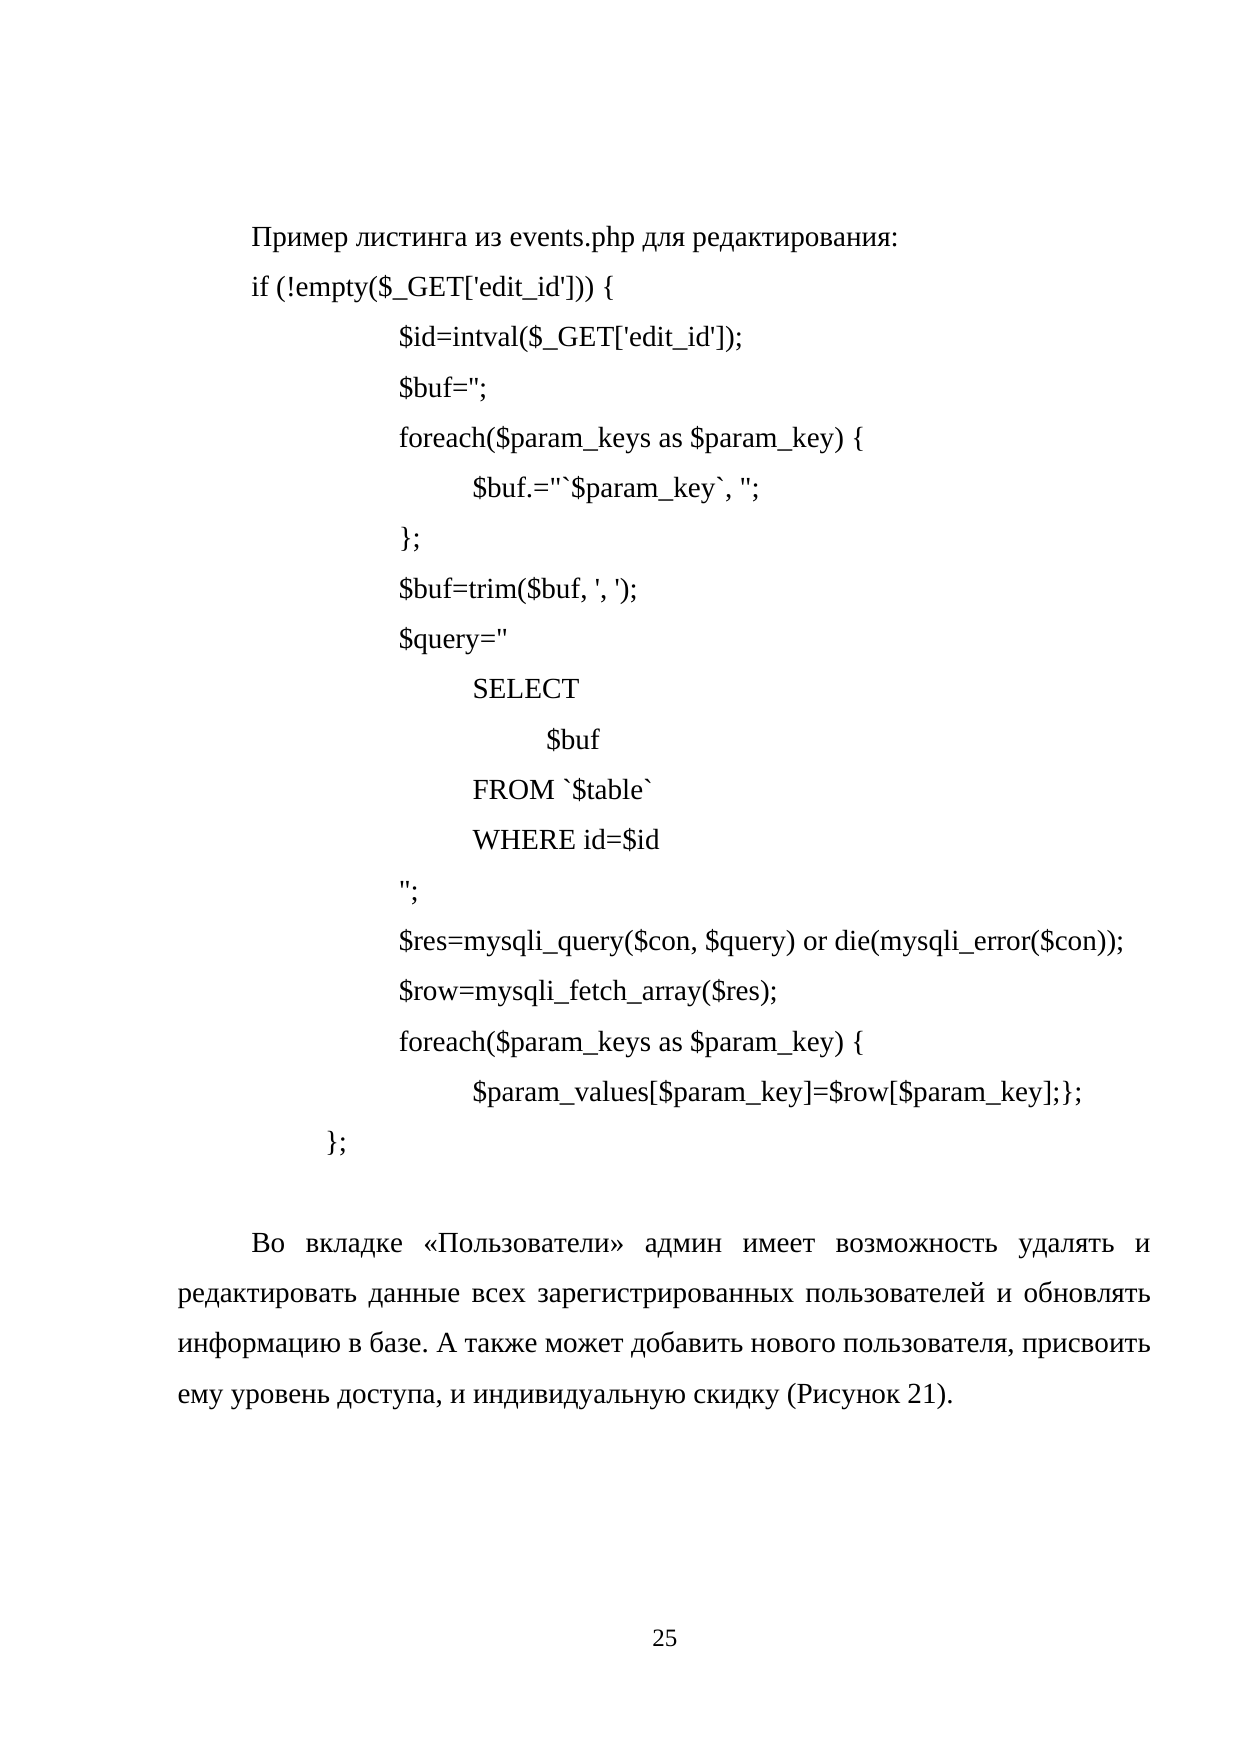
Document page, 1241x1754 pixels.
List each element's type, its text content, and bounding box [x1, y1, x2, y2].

text $row=mysqli_fetch_array($res); [177, 973, 1152, 1007]
text if (!empty($_GET['edit_id'])) { [177, 269, 1152, 303]
text $id=intval($_GET['edit_id']); [177, 319, 1152, 353]
text $buf [177, 722, 1152, 755]
text $buf=''; [177, 370, 1152, 403]
text FROM `$table` [177, 772, 1152, 806]
text $param_values[$param_key]=$row[$param_key];}; [177, 1074, 1152, 1108]
text foreach($param_keys as $param_key) { [177, 420, 1152, 453]
text $res=mysqli_query($con, $query) or die(mysqli_error($con)); [177, 923, 1152, 957]
text }; [177, 521, 1152, 554]
text WHERE id=$id [177, 822, 1152, 856]
text $buf.="`$param_key`, "; [177, 470, 1152, 504]
text }; [177, 1124, 1152, 1158]
text Пример листинга из events.php для редактирования: [177, 219, 1152, 252]
text "; [177, 873, 1152, 906]
text SELECT [177, 672, 1152, 705]
text $buf=trim($buf, ', '); [177, 571, 1152, 604]
text foreach($param_keys as $param_key) { [177, 1024, 1152, 1057]
text Во вкладке «Пользователи» админ имеет возможность удалять и редактировать данные всех зарегистрированных пользователей и обновлять информацию в базе. А также может добавить нового пользователя, присвоить ему уровень доступа, и индивидуальную скидку (Рисунок 21). [177, 1225, 1152, 1409]
text $query=" [177, 621, 1152, 655]
